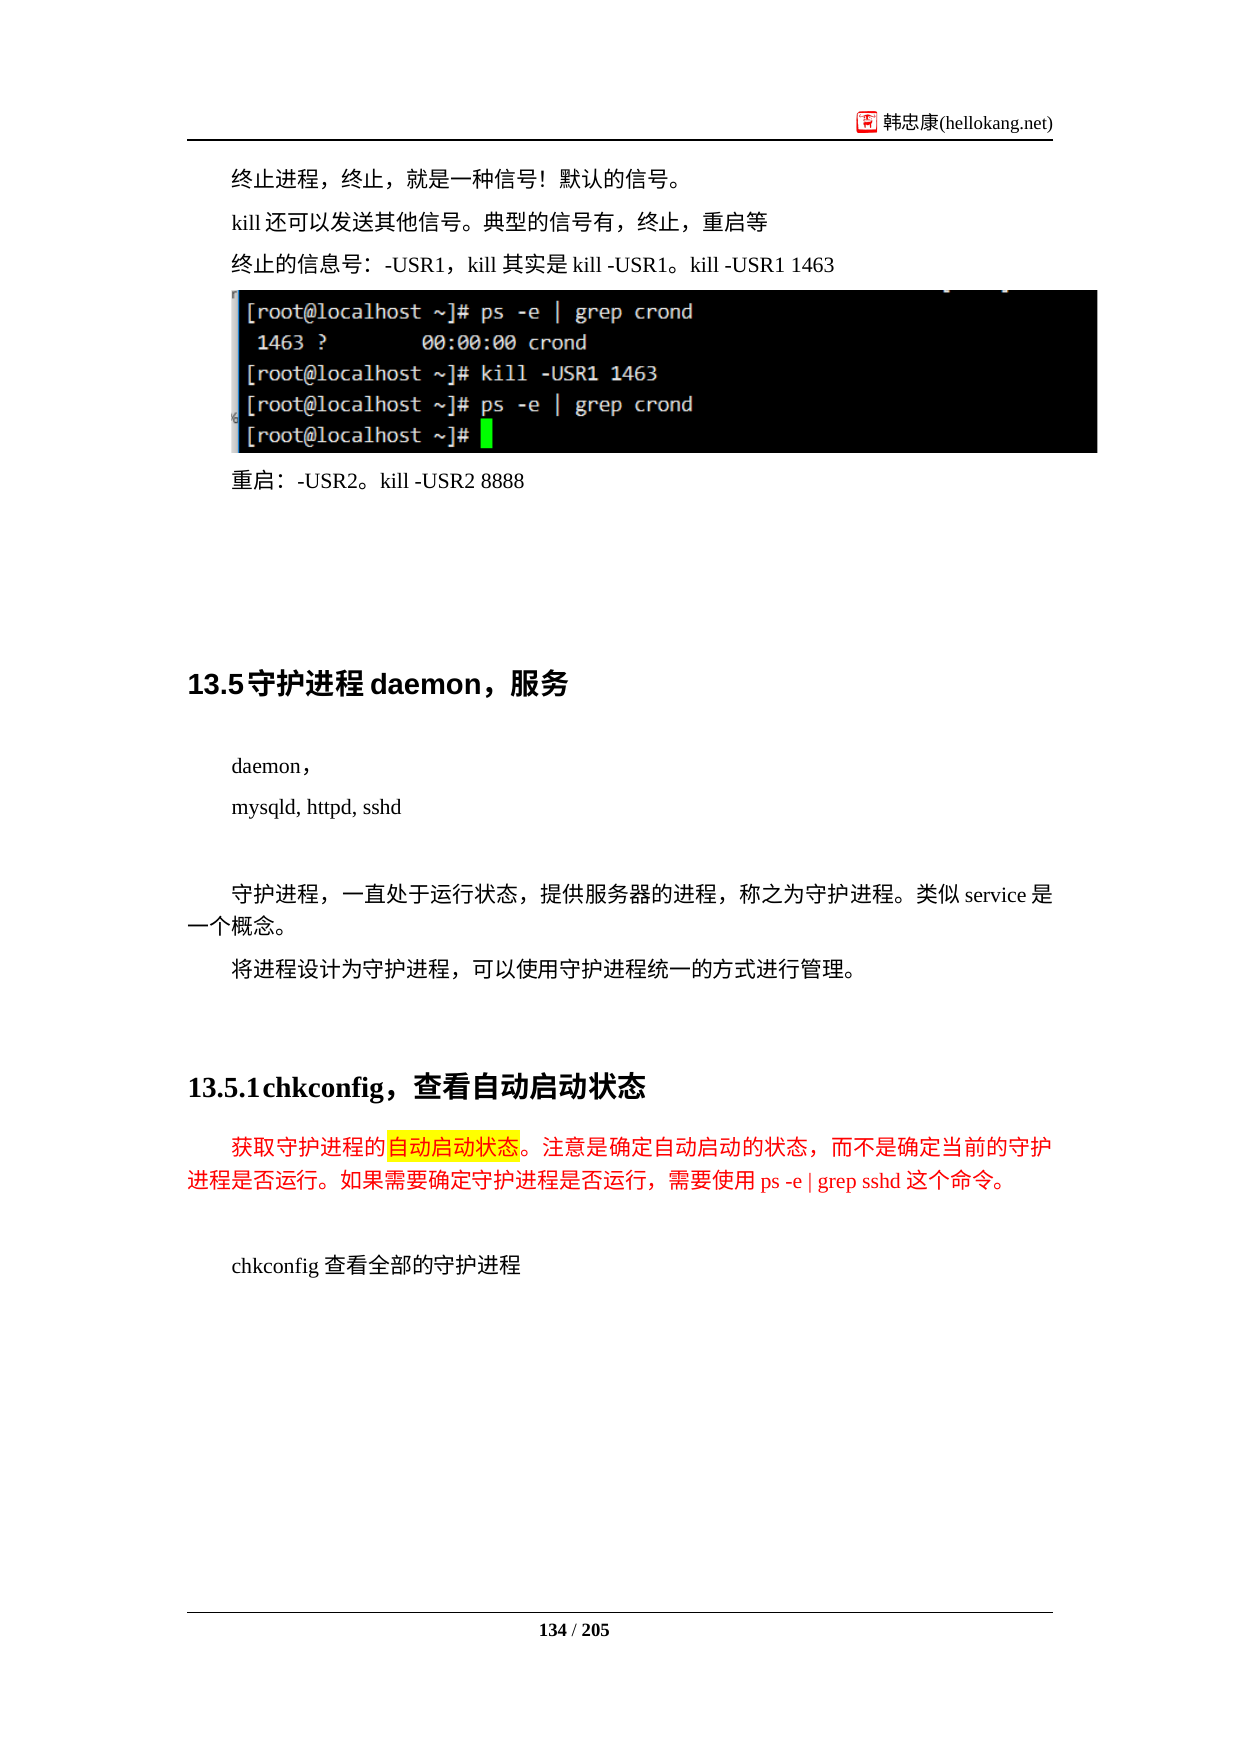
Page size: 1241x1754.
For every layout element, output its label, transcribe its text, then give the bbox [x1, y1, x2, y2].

text daemon， [187, 748, 1053, 780]
text chkconfig 查看全部的守护进程 [187, 1248, 1053, 1281]
subtitle 守护进程daemon，服务 [187, 649, 1053, 714]
text 获取守护进程的自动启动状态。注意是确定自动启动的状态，而不是确定当前的守护进程是否运行。如果需要确定守护进程是否运行，需要使用ps -e | grep sshd 这个命令。 [187, 1130, 1053, 1195]
text 守护进程，一直处于运行状态，提供服务器的进程，称之为守护进程。类似service是一个概念。 [187, 876, 1053, 941]
text 将进程设计为守护进程，可以使用守护进程统一的方式进行管理。 [187, 952, 1053, 984]
subtitle chkconfig，查看自动启动状态 [187, 1052, 1053, 1117]
text 终止进程，终止，就是一种信号！默认的信号。 [187, 161, 1053, 194]
text mysqld, httpd, sshd [187, 791, 1053, 823]
picture [231, 290, 1098, 453]
text 重启：-USR2。kill -USR2 8888 [187, 463, 1053, 495]
text 终止的信息号：-USR1，kill 其实是 kill -USR1。kill -USR1 1463 [187, 247, 1053, 279]
picture [856, 111, 878, 133]
text kill还可以发送其他信号。典型的信号有，终止，重启等 [187, 204, 1053, 237]
